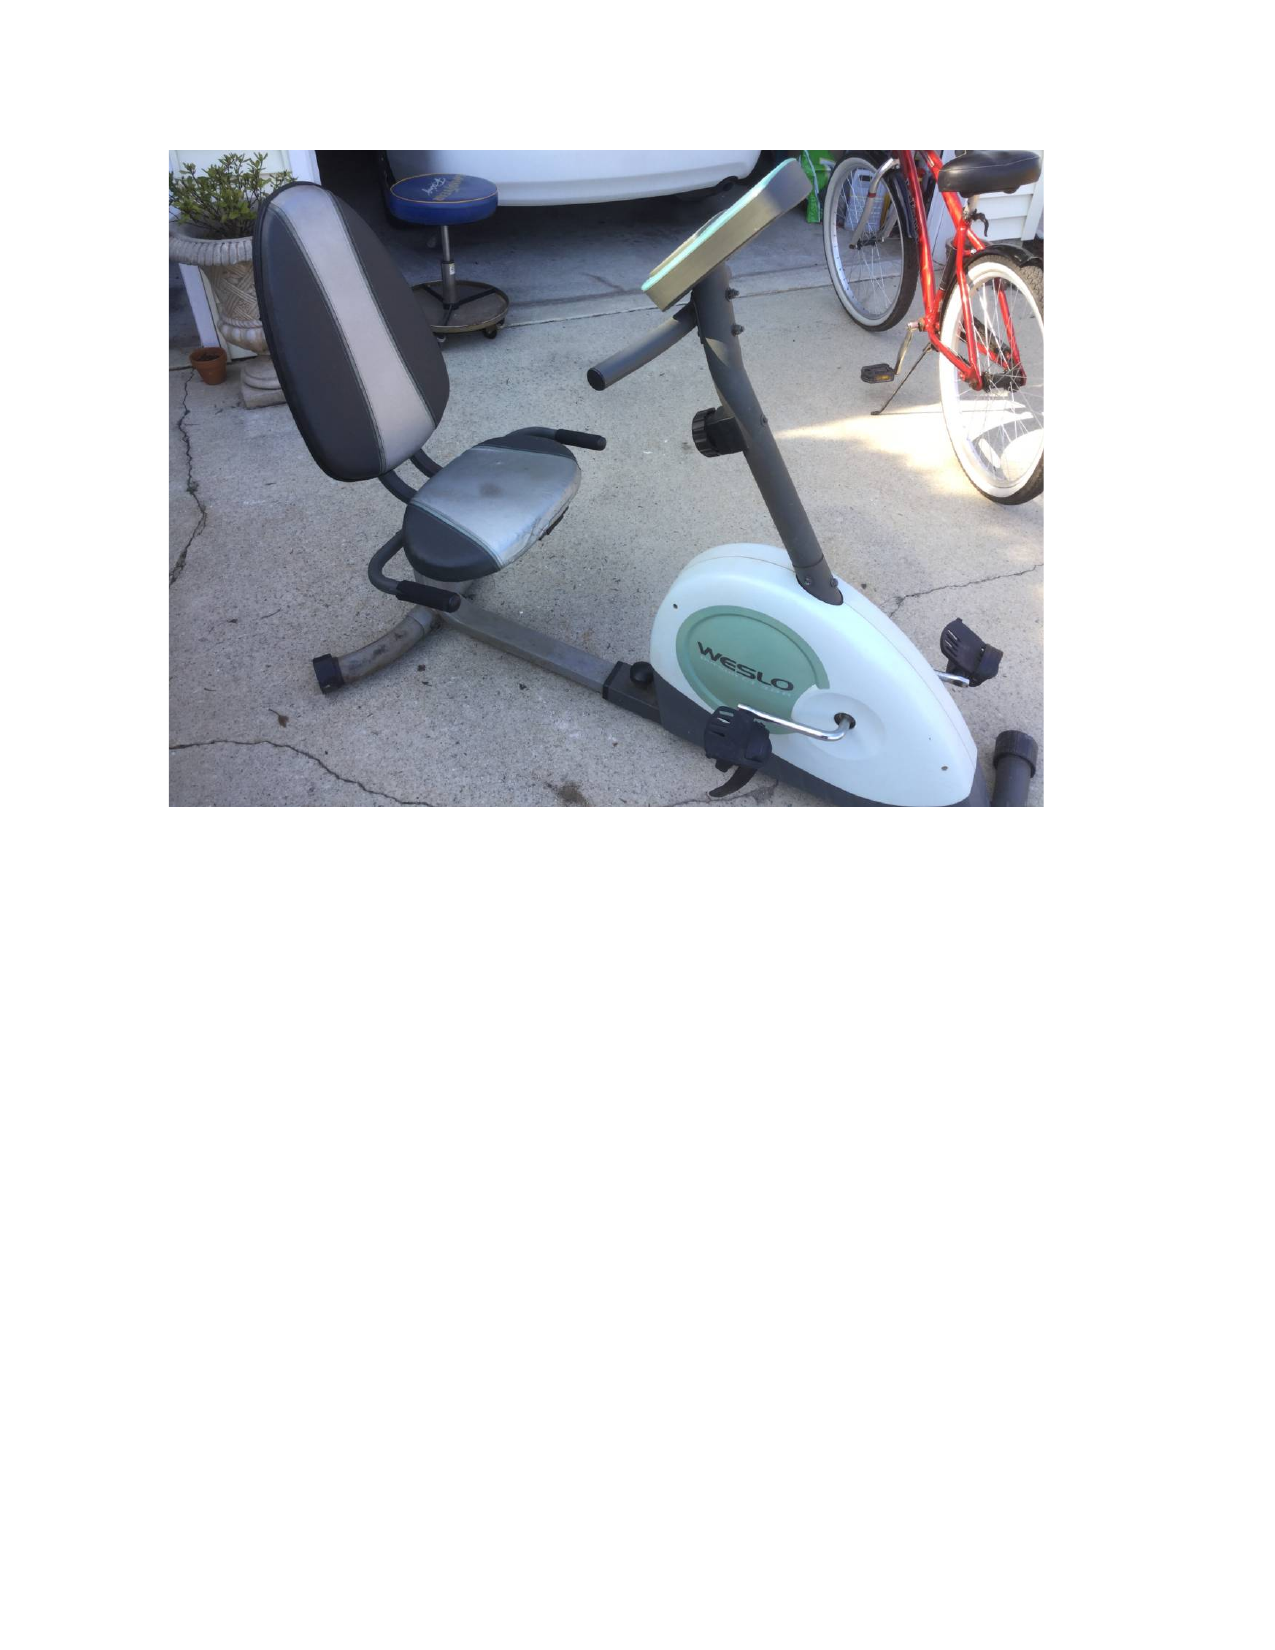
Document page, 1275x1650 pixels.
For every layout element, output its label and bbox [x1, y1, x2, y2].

picture [168, 150, 1044, 807]
